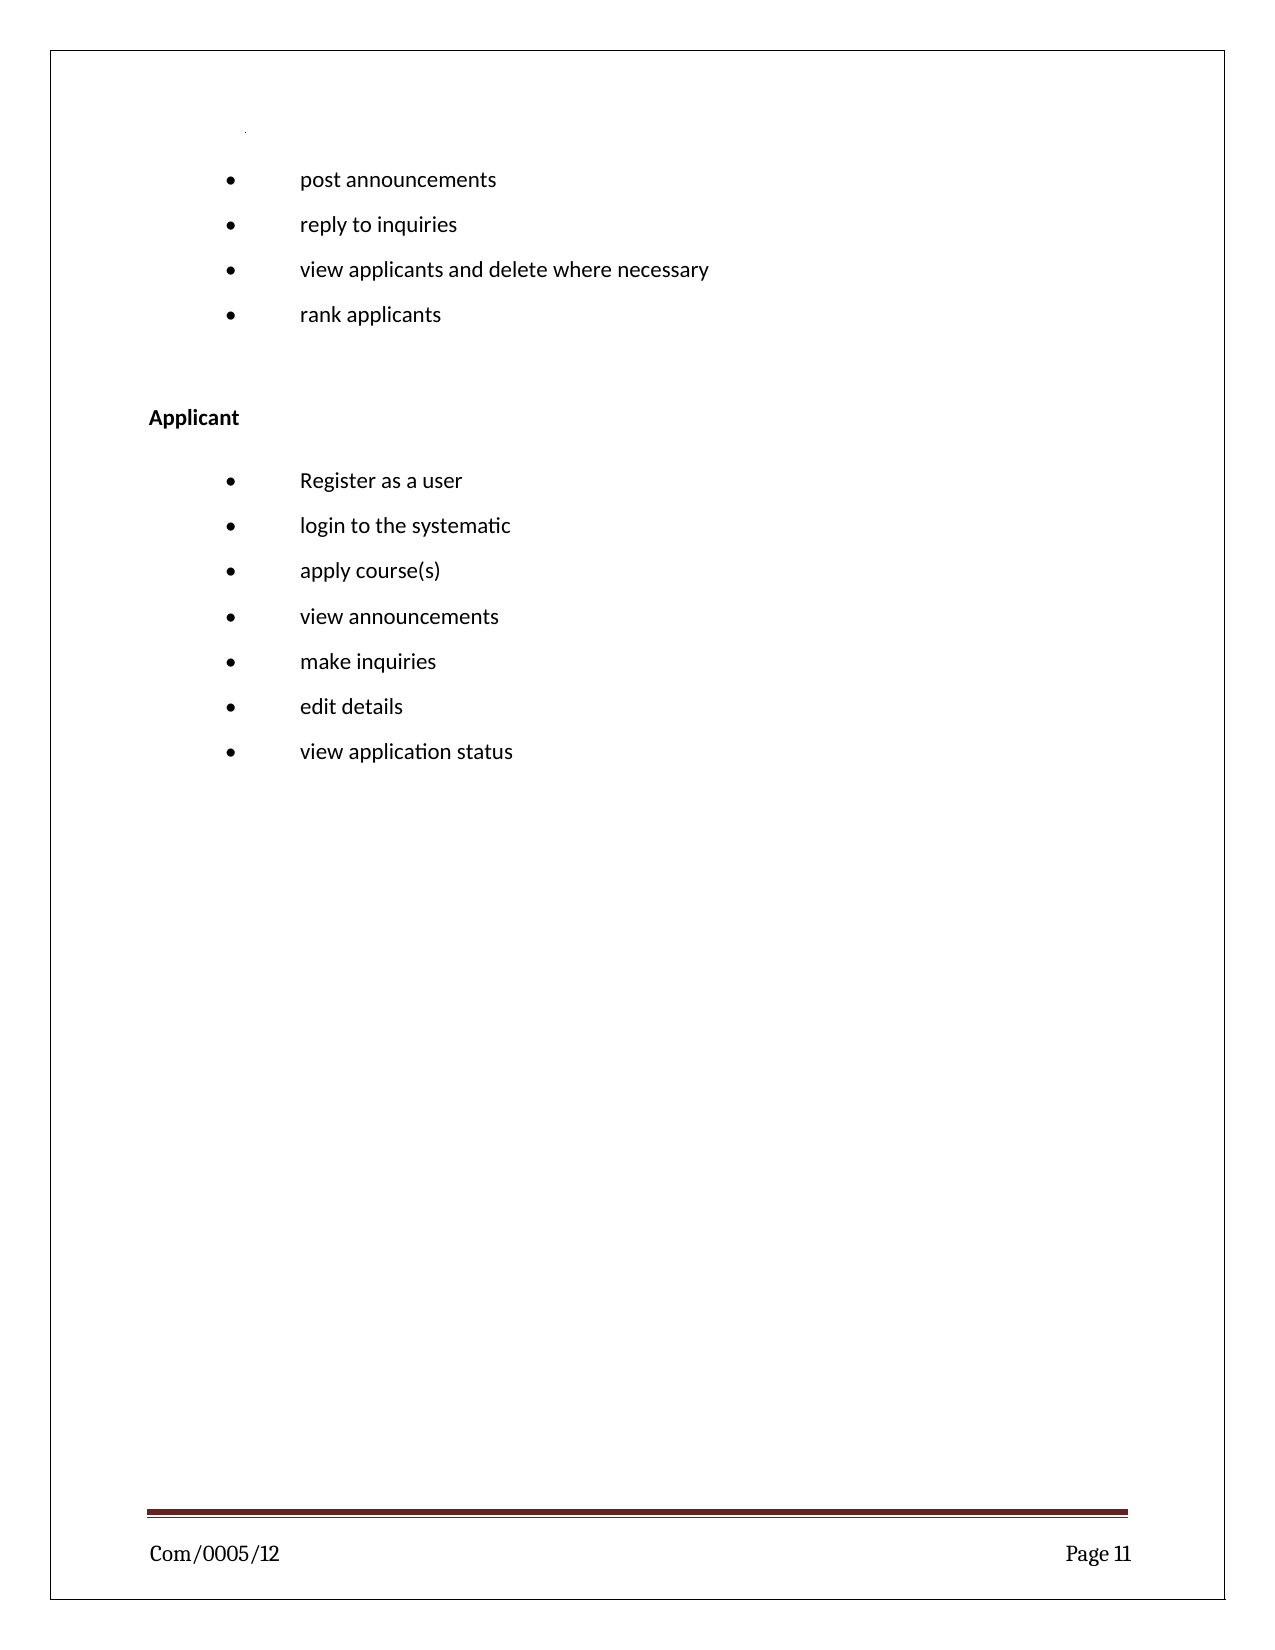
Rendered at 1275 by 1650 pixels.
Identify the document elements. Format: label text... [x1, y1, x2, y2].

list edit details [225, 692, 1134, 720]
list login to the systematic [225, 511, 1134, 539]
list apply course(s) [225, 557, 1134, 585]
list rank applicants [225, 301, 1134, 328]
list view application status [225, 737, 1134, 765]
list view applicants and delete where necessary [225, 255, 1134, 283]
list Register as a user [225, 466, 1134, 494]
subtitle Applicant [148, 403, 1136, 431]
list view announcements [225, 602, 1134, 630]
list reply to inquiries [225, 210, 1134, 238]
list make inquiries [225, 647, 1134, 675]
list post announcements [225, 165, 1134, 193]
